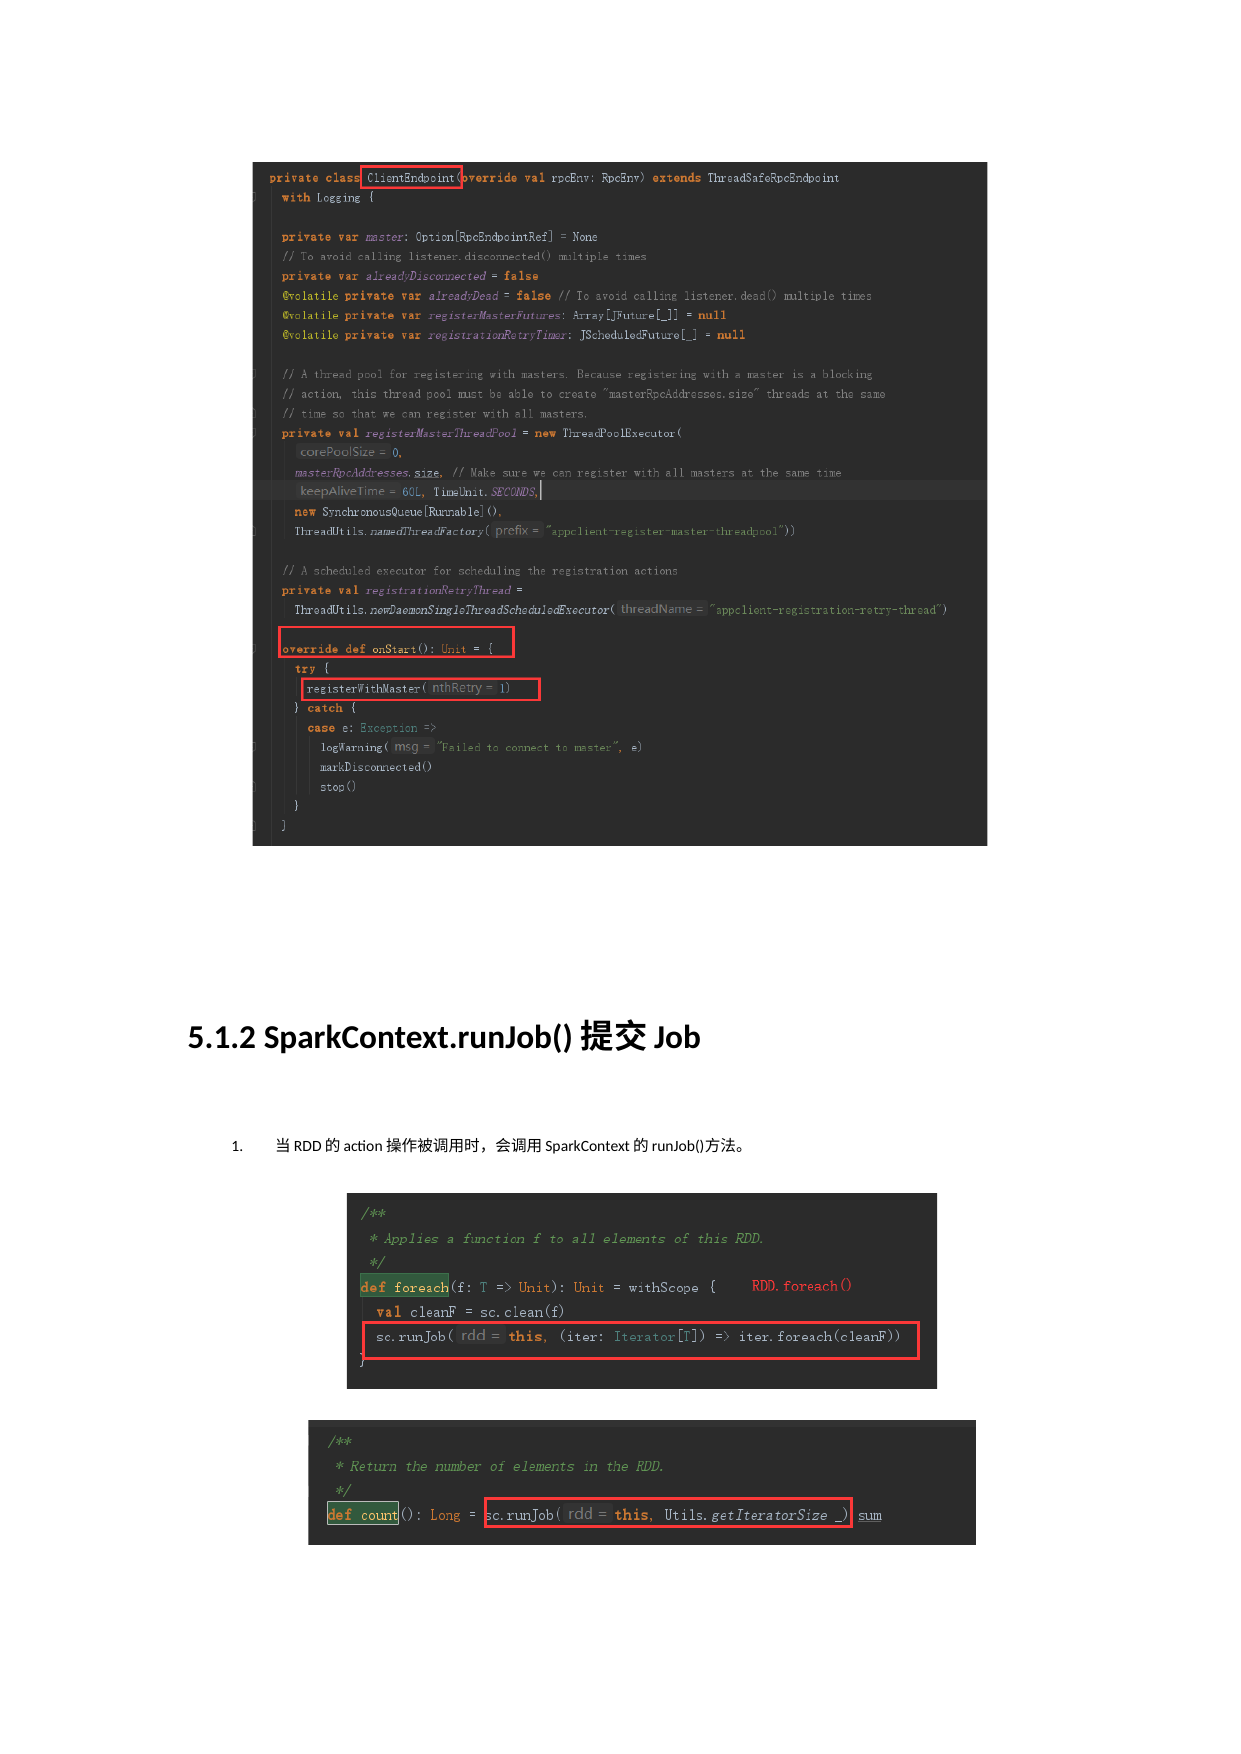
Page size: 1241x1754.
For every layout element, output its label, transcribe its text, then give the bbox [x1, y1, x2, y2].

picture [252, 162, 988, 846]
picture [346, 1193, 938, 1389]
list 当RDD的action操作被调用时，会调用SparkContext的runJob()方法。 [231, 1128, 1053, 1161]
subtitle SparkContext.runJob() 提交Job [187, 1002, 1053, 1067]
picture [308, 1420, 976, 1545]
